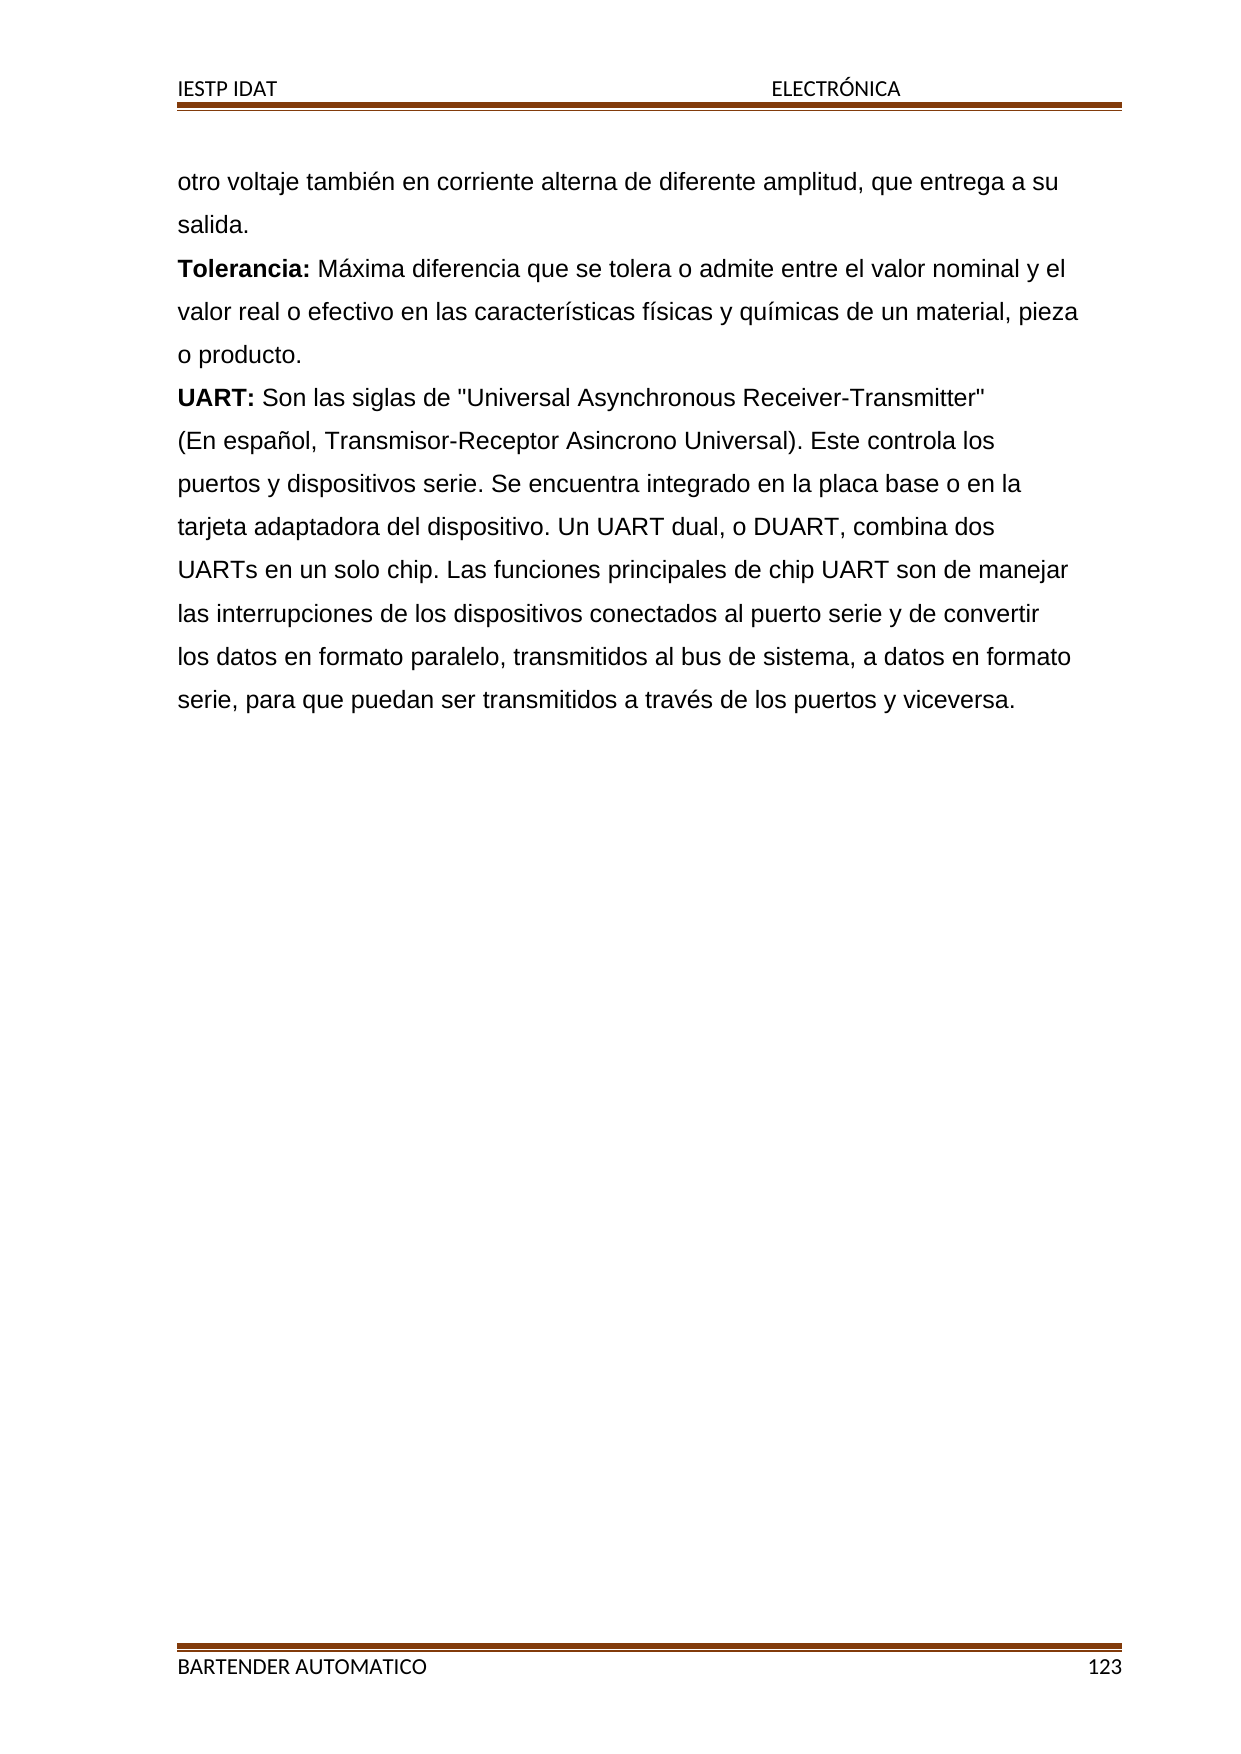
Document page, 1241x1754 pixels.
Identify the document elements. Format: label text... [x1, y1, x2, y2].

text otro voltaje también en corriente alterna de diferente amplitud, que entrega a su [177, 167, 1122, 196]
text tarjeta adaptadora del dispositivo. Un UART dual, o DUART, combina dos [177, 512, 1122, 541]
text Tolerancia: Máxima diferencia que se tolera o admite entre el valor nominal y el [177, 253, 1122, 282]
text puertos y dispositivos serie. Se encuentra integrado en la placa base o en la [177, 469, 1122, 498]
text los datos en formato paralelo, transmitidos al bus de sistema, a datos en formato [177, 642, 1122, 670]
text valor real o efectivo en las características físicas y químicas de un material, pieza [177, 297, 1122, 325]
text o producto. [177, 340, 1122, 368]
text UARTs en un solo chip. Las funciones principales de chip UART son de manejar [177, 555, 1122, 584]
text las interrupciones de los dispositivos conectados al puerto serie y de convertir [177, 598, 1122, 627]
text UART: Son las siglas de "Universal Asynchronous Receiver-Transmitter" [177, 383, 1122, 412]
text salida. [177, 210, 1122, 239]
text serie, para que puedan ser transmitidos a través de los puertos y viceversa. [177, 685, 1122, 713]
text (En español, Transmisor-Receptor Asincrono Universal). Este controla los [177, 426, 1122, 455]
